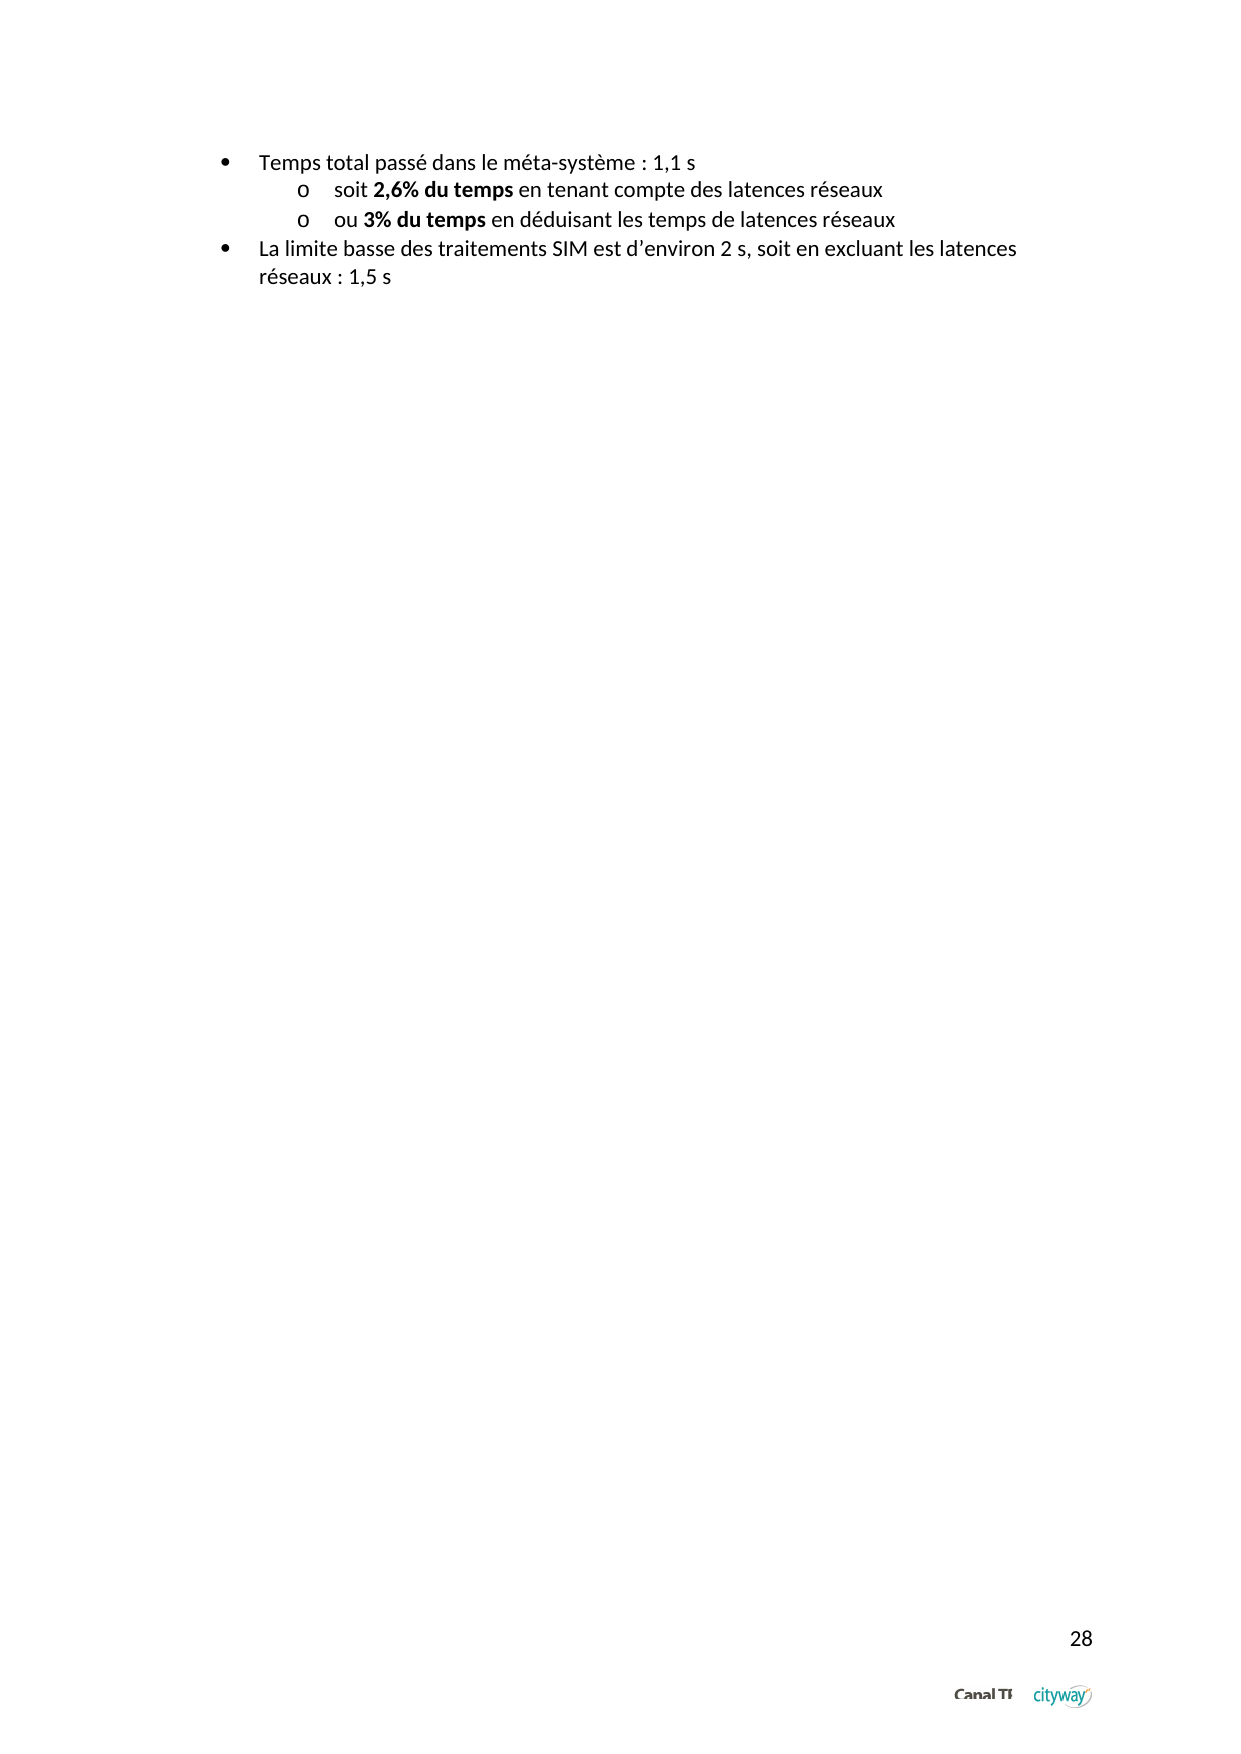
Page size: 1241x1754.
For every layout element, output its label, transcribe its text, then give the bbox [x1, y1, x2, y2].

picture [953, 1686, 1013, 1699]
picture [1028, 1677, 1095, 1711]
list La limite basse des traitements SIM est d’environ 2 s, soit en excluant les latences réseaux : 1,5 s [221, 234, 1093, 290]
list soit 2,6% du temps en tenant compte des latences réseaux [296, 176, 1093, 205]
list ou 3% du temps en déduisant les temps de latences réseaux [296, 205, 1093, 234]
list Temps total passé dans le méta-système : 1,1 s [221, 148, 1093, 176]
